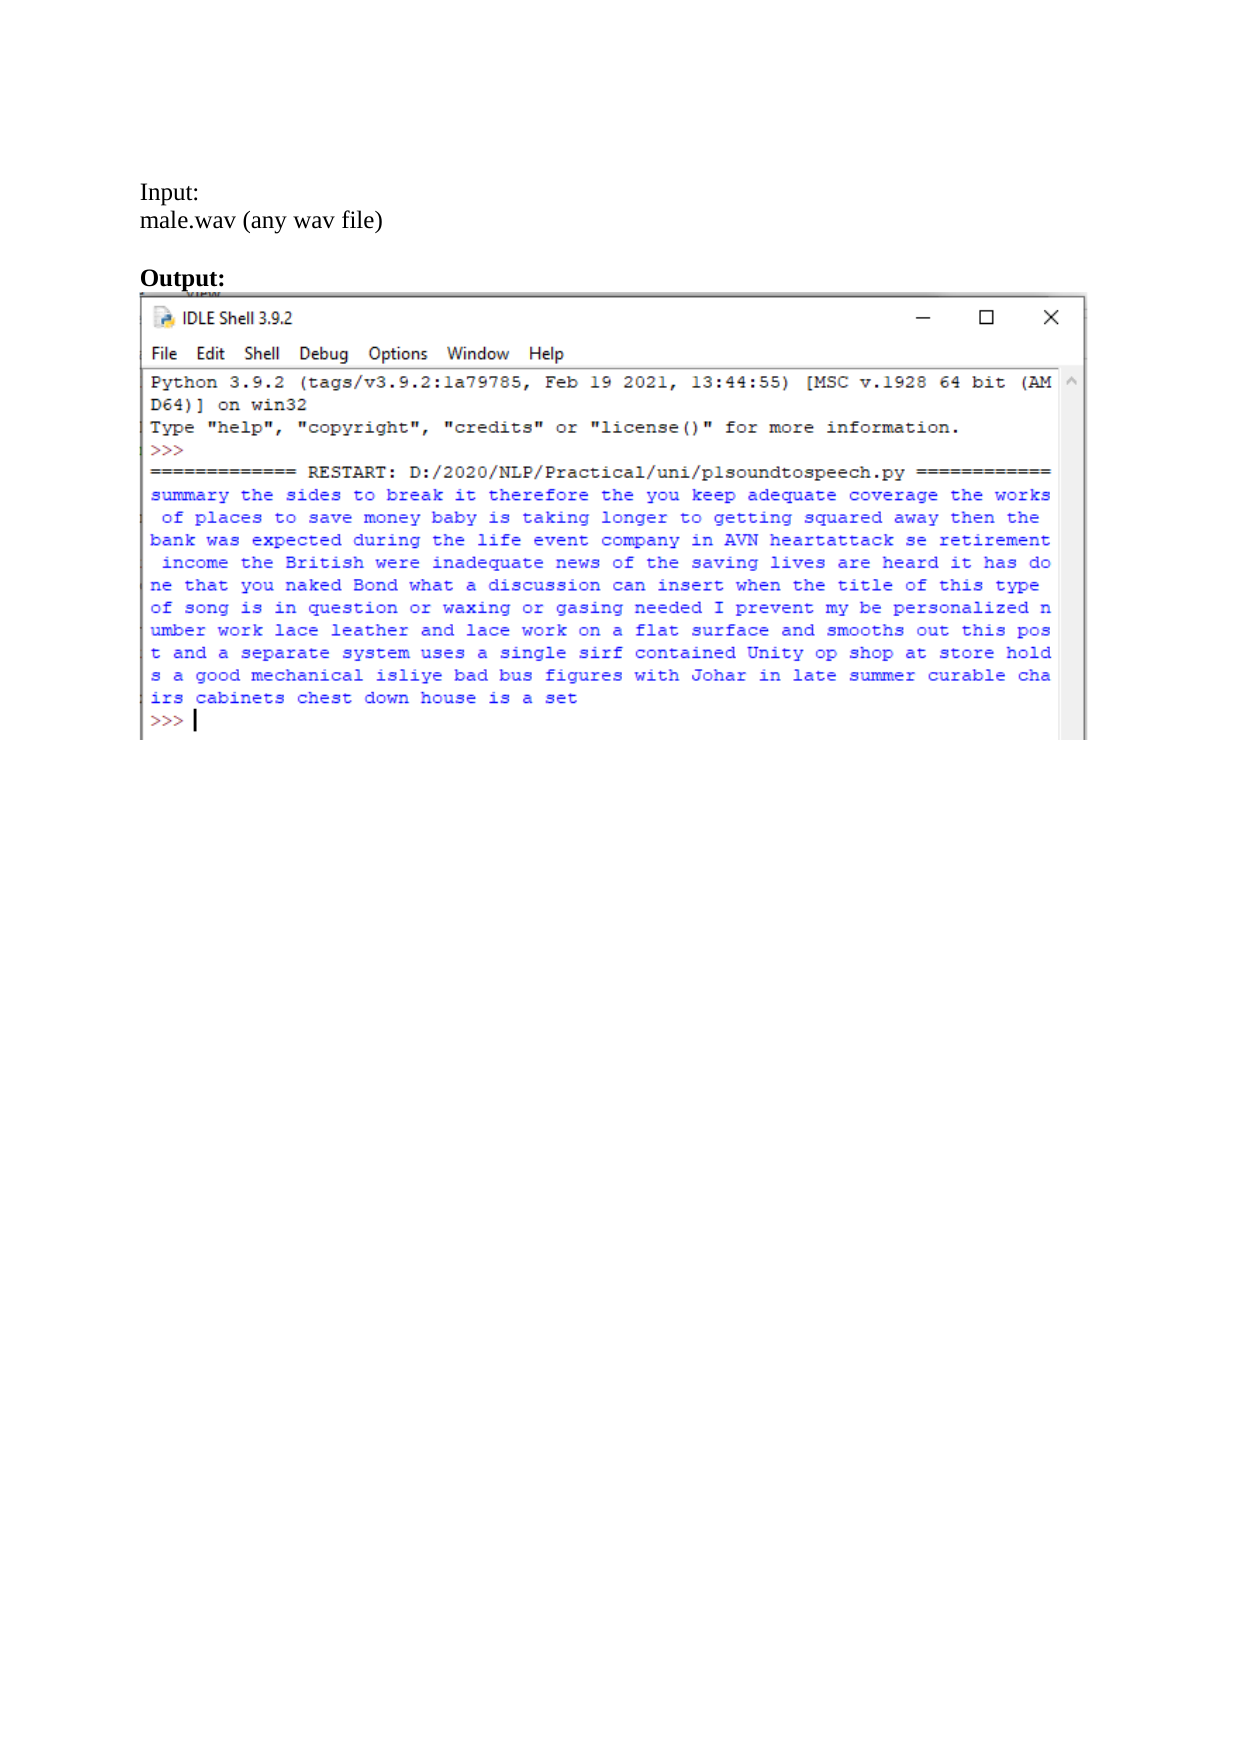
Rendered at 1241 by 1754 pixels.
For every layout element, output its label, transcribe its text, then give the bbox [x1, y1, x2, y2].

text Input: [139, 177, 1240, 205]
picture [139, 292, 1088, 740]
text Output: [139, 263, 1240, 292]
text male.wav (any wav file) [139, 205, 1240, 234]
